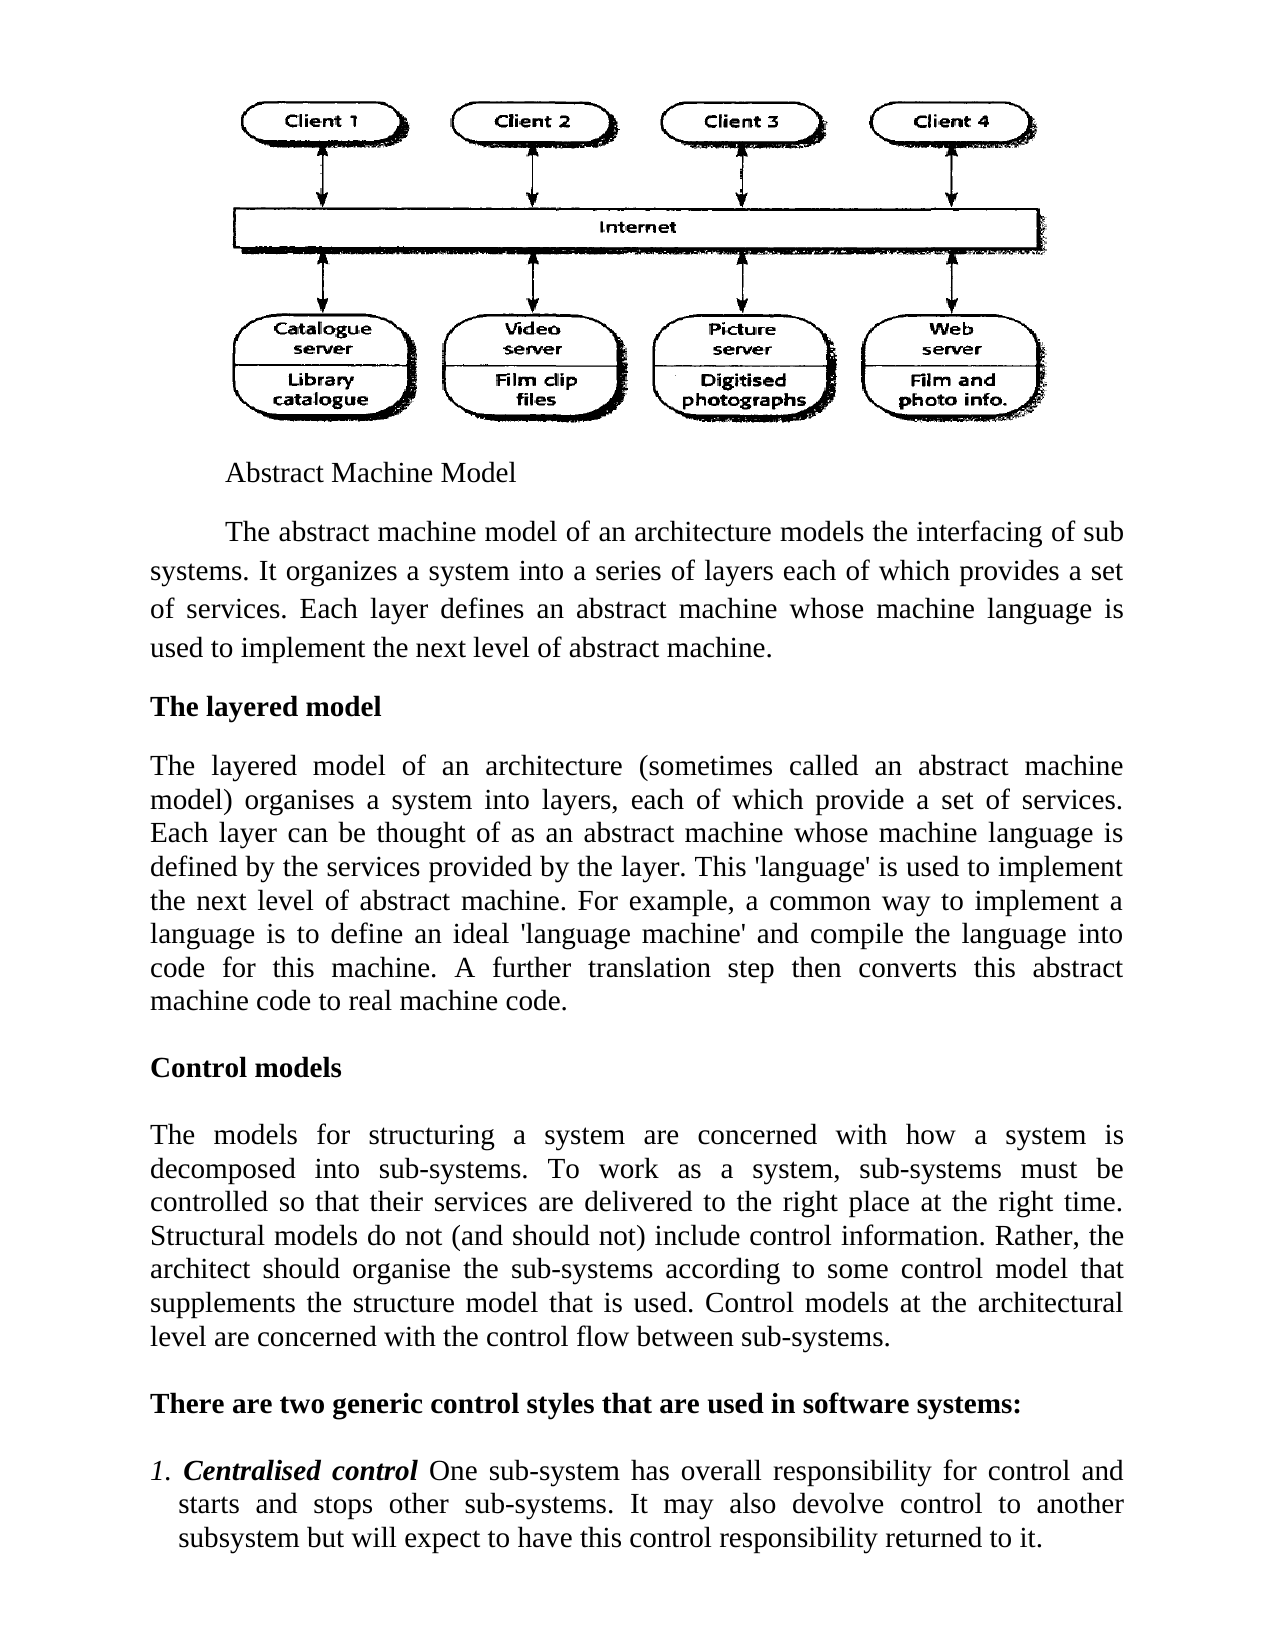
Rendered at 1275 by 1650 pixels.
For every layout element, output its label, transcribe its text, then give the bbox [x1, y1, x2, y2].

text The models for structuring a system are concerned with how a system is decomposed into sub-systems. To work as a system, sub-systems must be controlled so that their services are delivered to the right place at the right time. Structural models do not (and should not) include control information. Rather, the architect should organise the sub-systems according to some control model that supplements the structure model that is used. Control models at the architectural level are concerned with the control flow between sub-systems. [150, 1117, 1125, 1352]
picture [213, 84, 1062, 430]
text The layered model [150, 689, 1125, 723]
text 1. Centralised control One sub-system has overall responsibility for control and starts and stops other sub-systems. It may also devolve control to another subsystem but will expect to have this control responsibility returned to it. [150, 1453, 1125, 1553]
text Control models [150, 1050, 1125, 1084]
text The layered model of an architecture (sometimes called an abstract machine model) organises a system into layers, each of which provide a set of services. Each layer can be thought of as an abstract machine whose machine language is defined by the services provided by the layer. This 'language' is used to implement the next level of abstract machine. For example, a common way to implement a language is to define an ideal 'language machine' and compile the language into code for this machine. A further translation step then converts this abstract machine code to real machine code. [150, 748, 1125, 1017]
text The abstract machine model of an architecture models the interfacing of sub systems. It organizes a system into a series of layers each of which provides a set of services. Each layer defines an abstract machine whose machine language is used to implement the next level of abstract machine. [150, 514, 1125, 663]
text Abstract Machine Model [150, 455, 1125, 488]
text There are two generic control styles that are used in software systems: [150, 1386, 1125, 1419]
